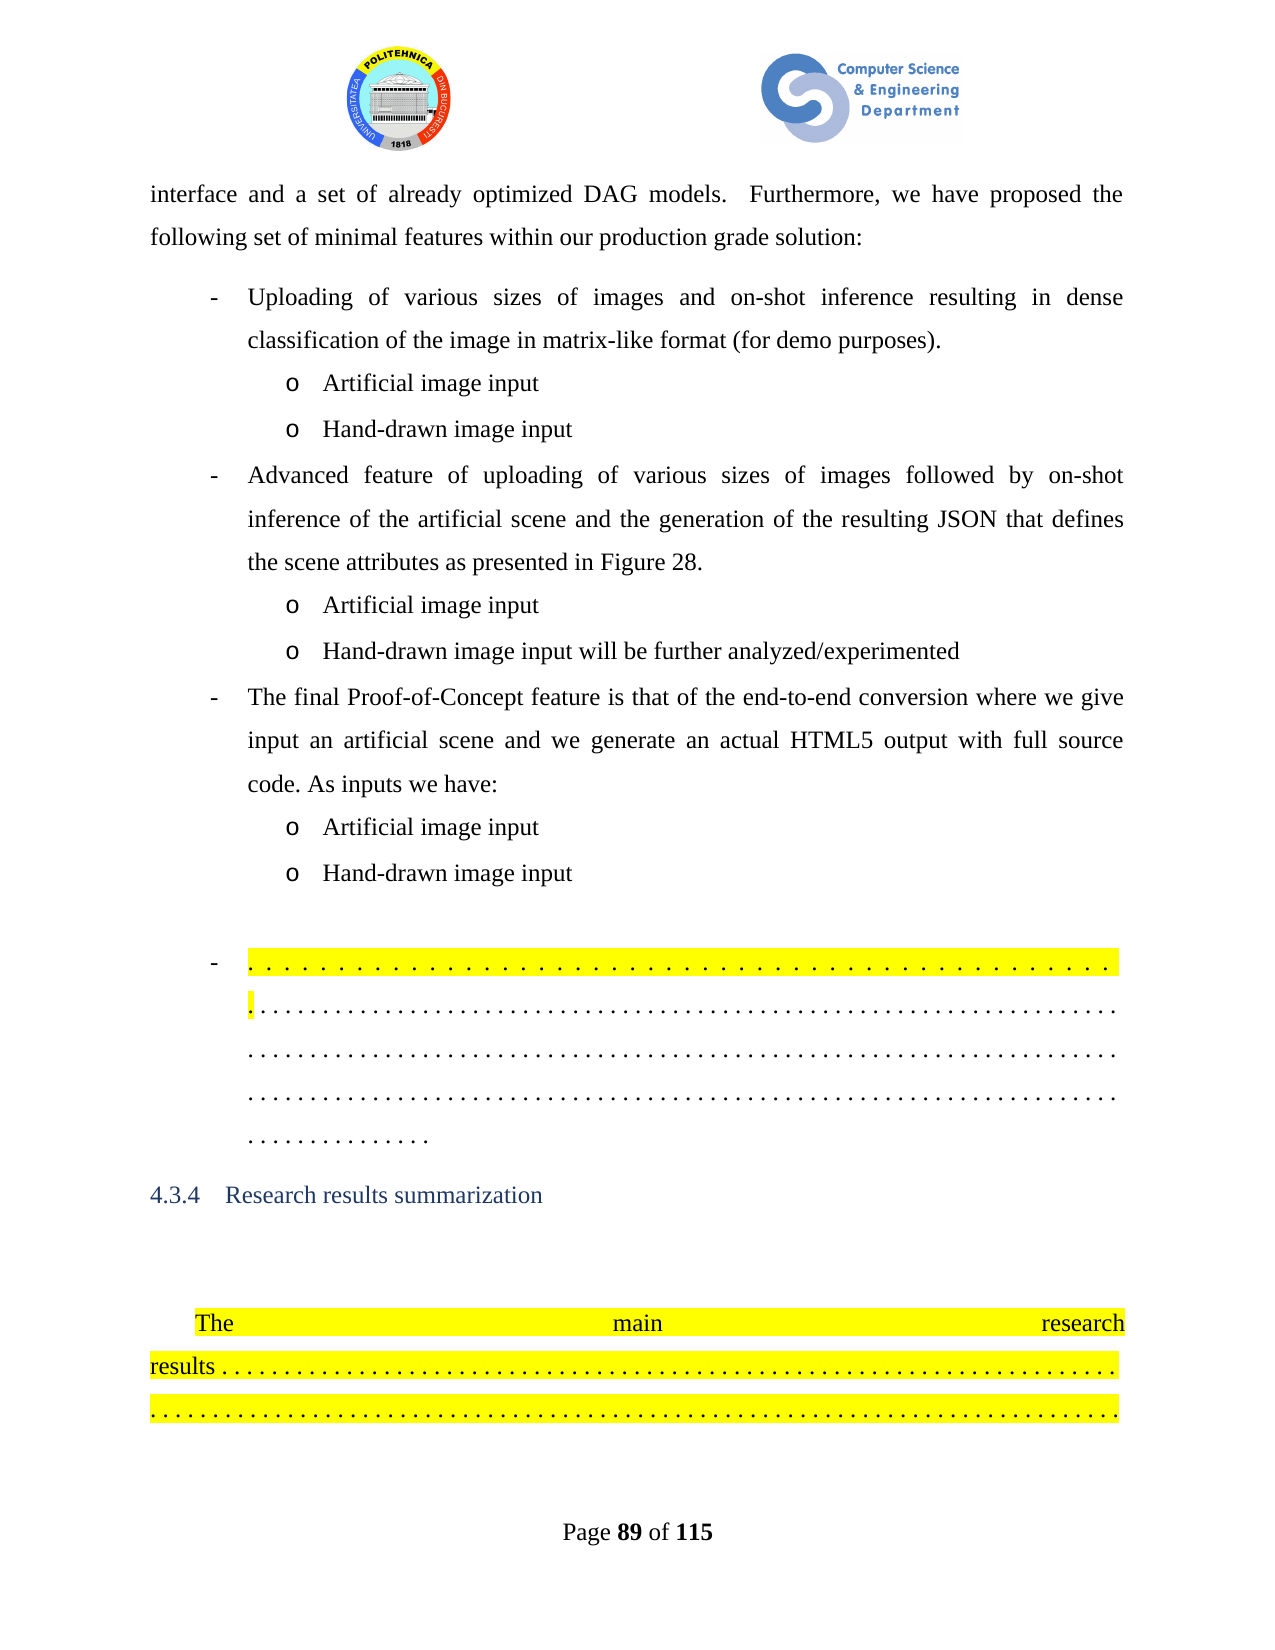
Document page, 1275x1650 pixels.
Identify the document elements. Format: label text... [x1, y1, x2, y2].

list Hand-drawn image input [285, 414, 1125, 445]
picture [346, 46, 451, 151]
list Artificial image input [285, 590, 1125, 621]
list Hand-drawn image input [285, 858, 1125, 889]
list Advanced feature of uploading of various sizes of images followed by on-shot inference of the artificial scene and the generation of the resulting JSON that defines the scene attributes as presented in Figure 28. [210, 461, 1125, 576]
picture [760, 53, 963, 144]
subtitle Research results summarization [150, 1180, 1125, 1208]
list . . . . . . . . . . . . . . . . . . . . . . . . . . . . . . . . . . . . . . . . . . . . . . . . . . . . . . . . . . . . . . . . . . . . . . . . . . . . . . . . . . . . . . . . . . . . . . . . . . . . . . . . . . . . . . . . . . . . . . . . . . . . . . . . . . . . . . . . . . . . . . . . . . . . . . . . . . . . . . . . . . . . . . . . . . . . . . . . . . . . . . . . . . . . . . . . . . . . . . . . . . . . . . . . . . . . . . . . . . . . . . . . . . . . . . . . . . . . . . . . . . . . . . . . . . . . . . . . . . . . . . . . . . . . . . . . . [210, 947, 1125, 1149]
list Artificial image input [285, 812, 1125, 843]
list Artificial image input [285, 368, 1125, 399]
list The final Proof-of-Concept feature is that of the end-to-end conversion where we give input an artificial scene and we generate an actual HTML5 output with full source code. As inputs we have: [210, 682, 1125, 797]
list Hand-drawn image input will be further analyzed/experimented [285, 636, 1125, 667]
list Uploading of various sizes of images and on-shot inference resulting in dense classification of the image in matrix-like format (for demo purposes). [210, 282, 1125, 354]
